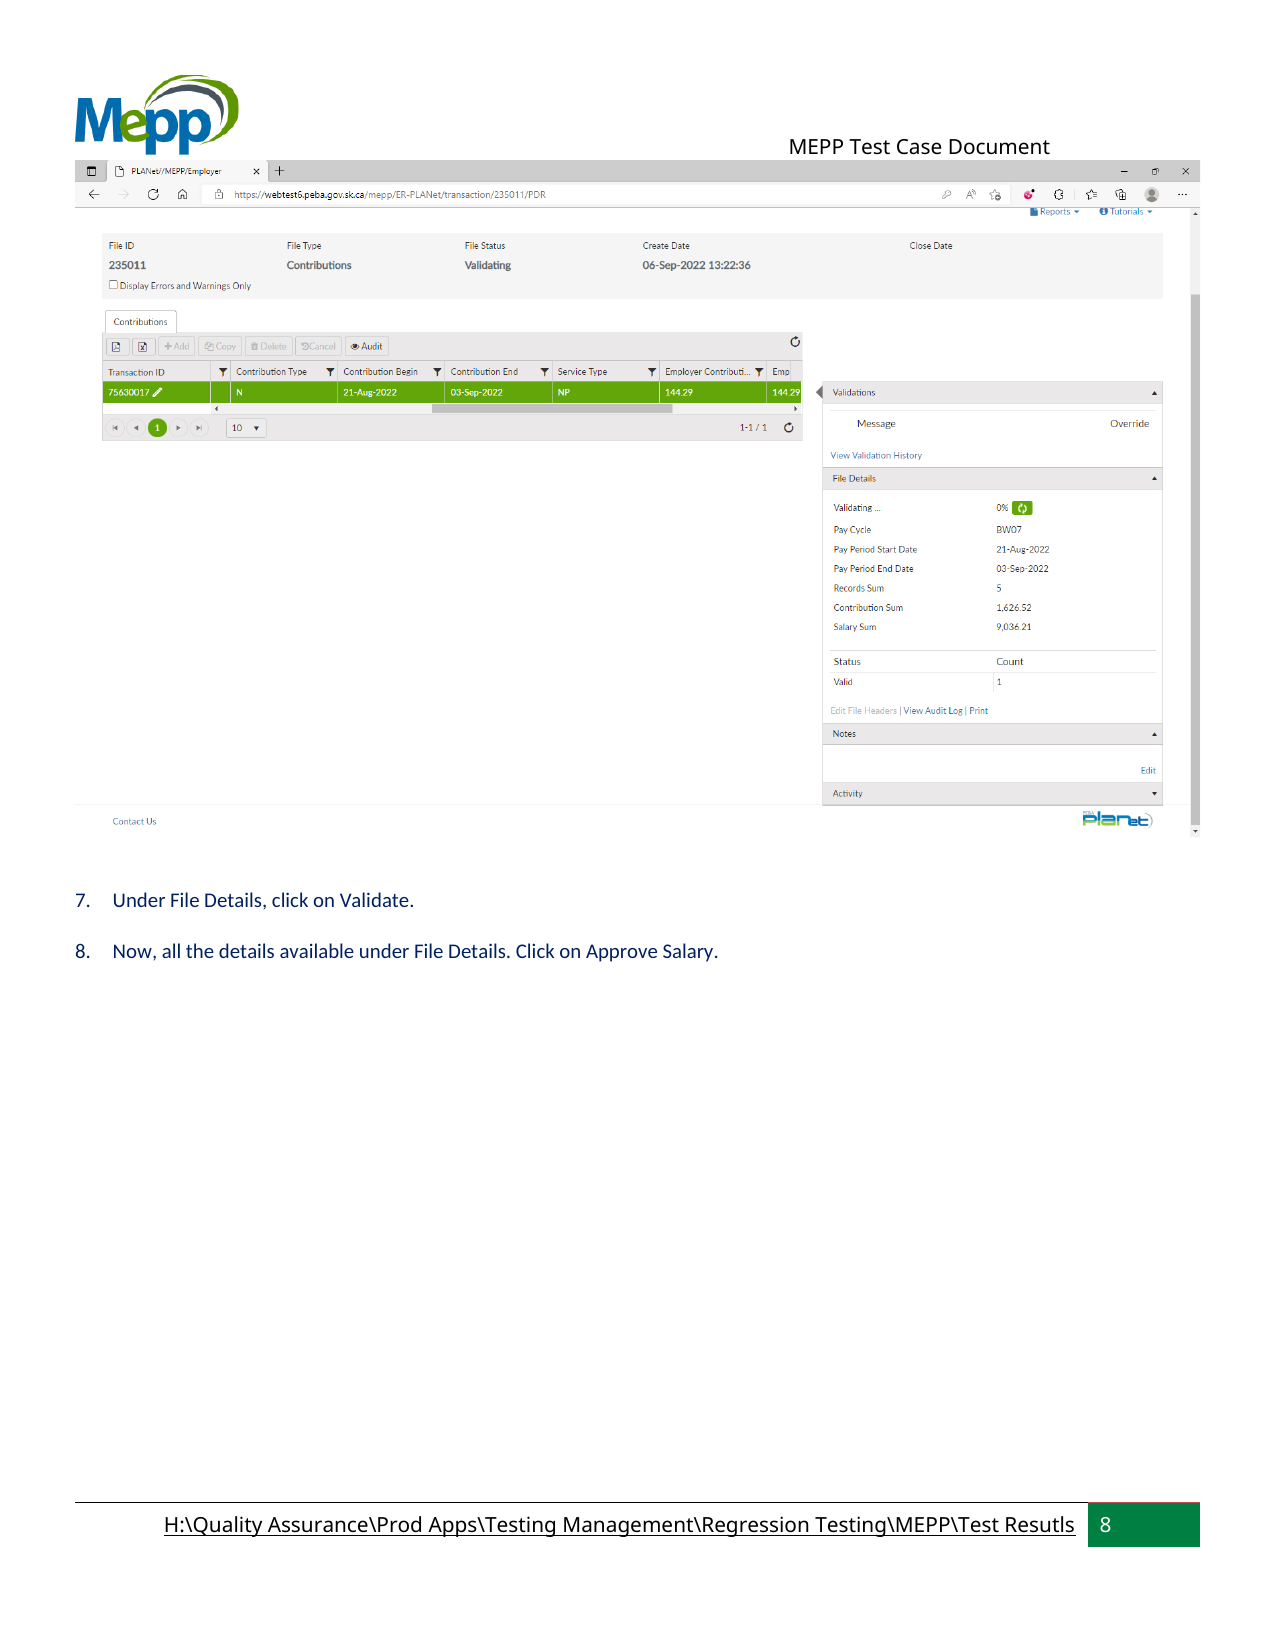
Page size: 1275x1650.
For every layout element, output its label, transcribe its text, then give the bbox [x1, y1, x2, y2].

picture [75, 160, 1200, 837]
list Under File Details, click on Validate. [75, 887, 1200, 913]
picture [75, 75, 239, 155]
list Now, all the details available under File Details. Click on Approve Salary. [75, 938, 1200, 964]
